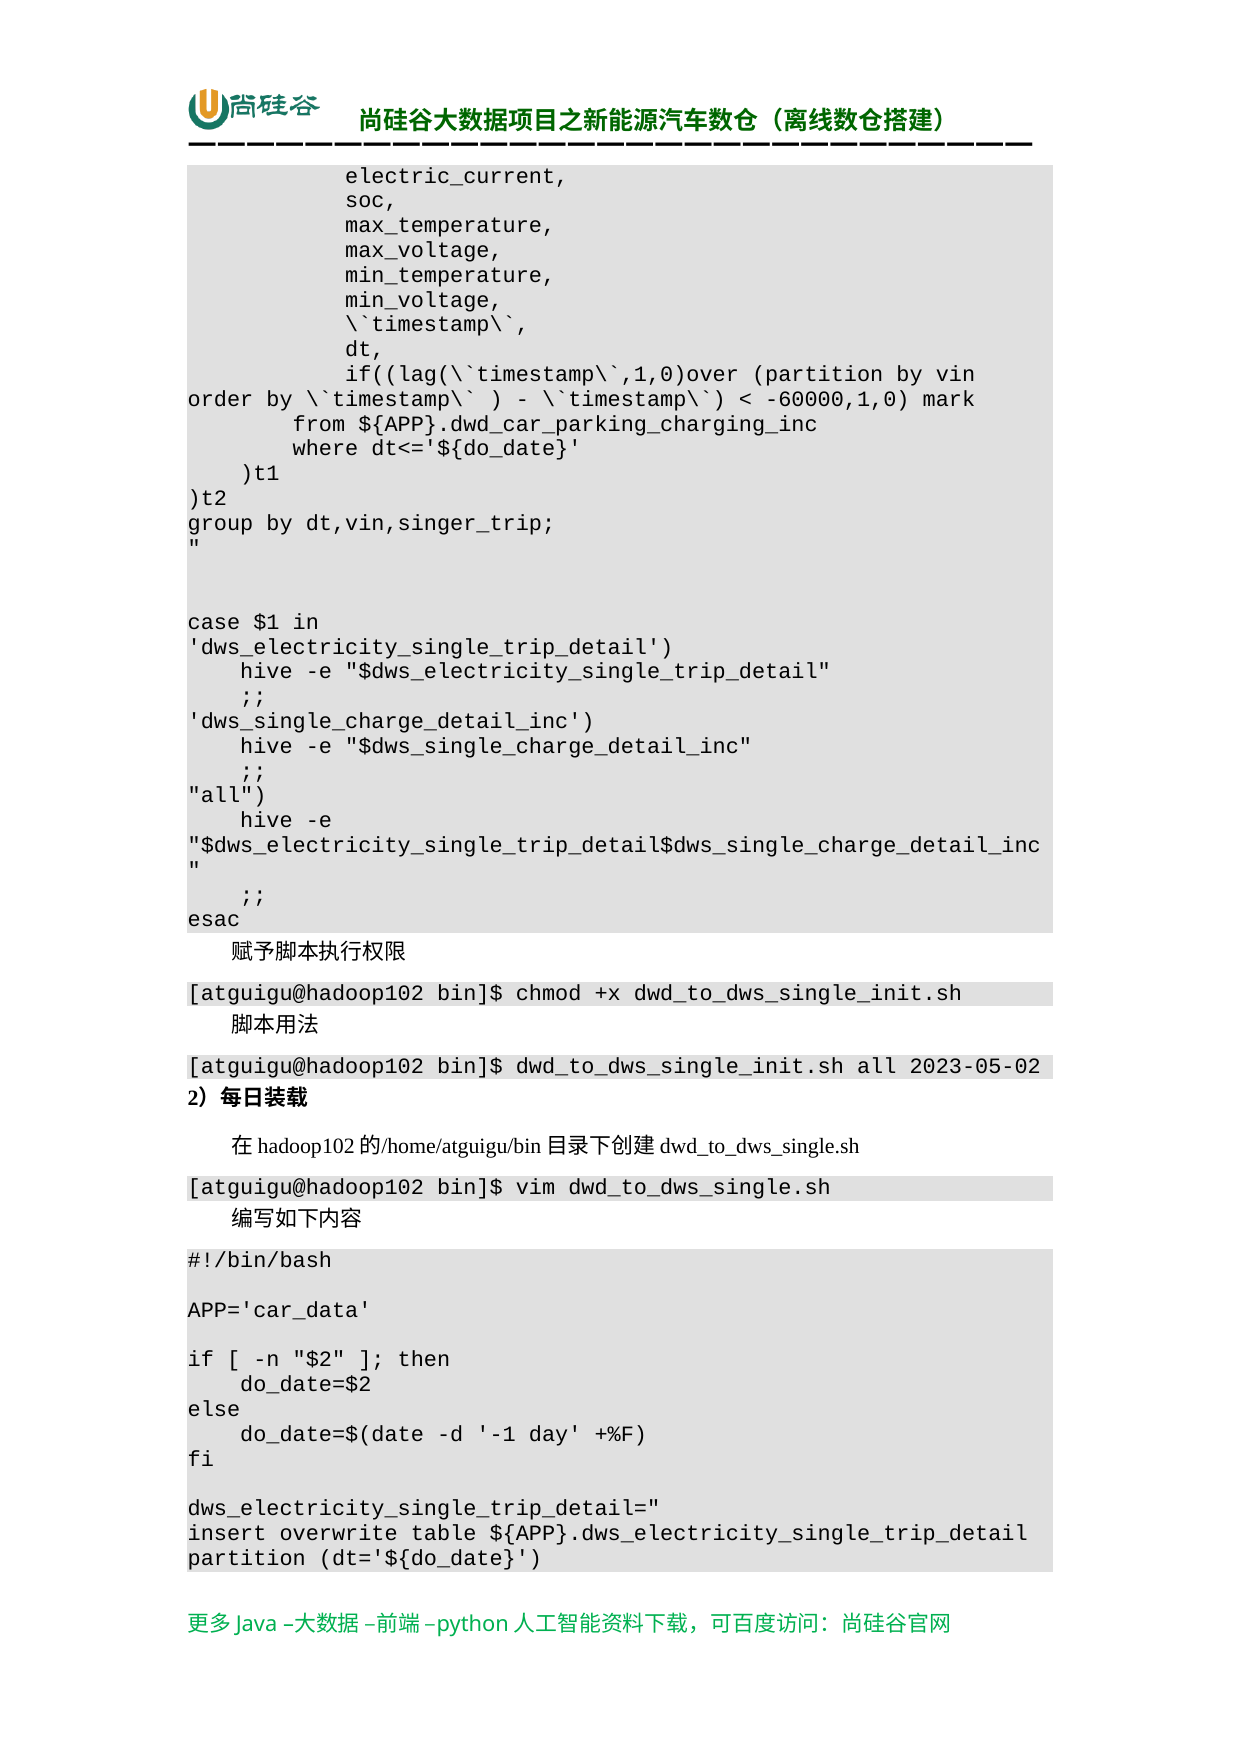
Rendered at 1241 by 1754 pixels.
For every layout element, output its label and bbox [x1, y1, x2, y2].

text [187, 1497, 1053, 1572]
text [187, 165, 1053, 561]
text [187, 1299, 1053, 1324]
picture [187, 88, 320, 130]
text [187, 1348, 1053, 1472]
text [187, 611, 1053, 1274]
